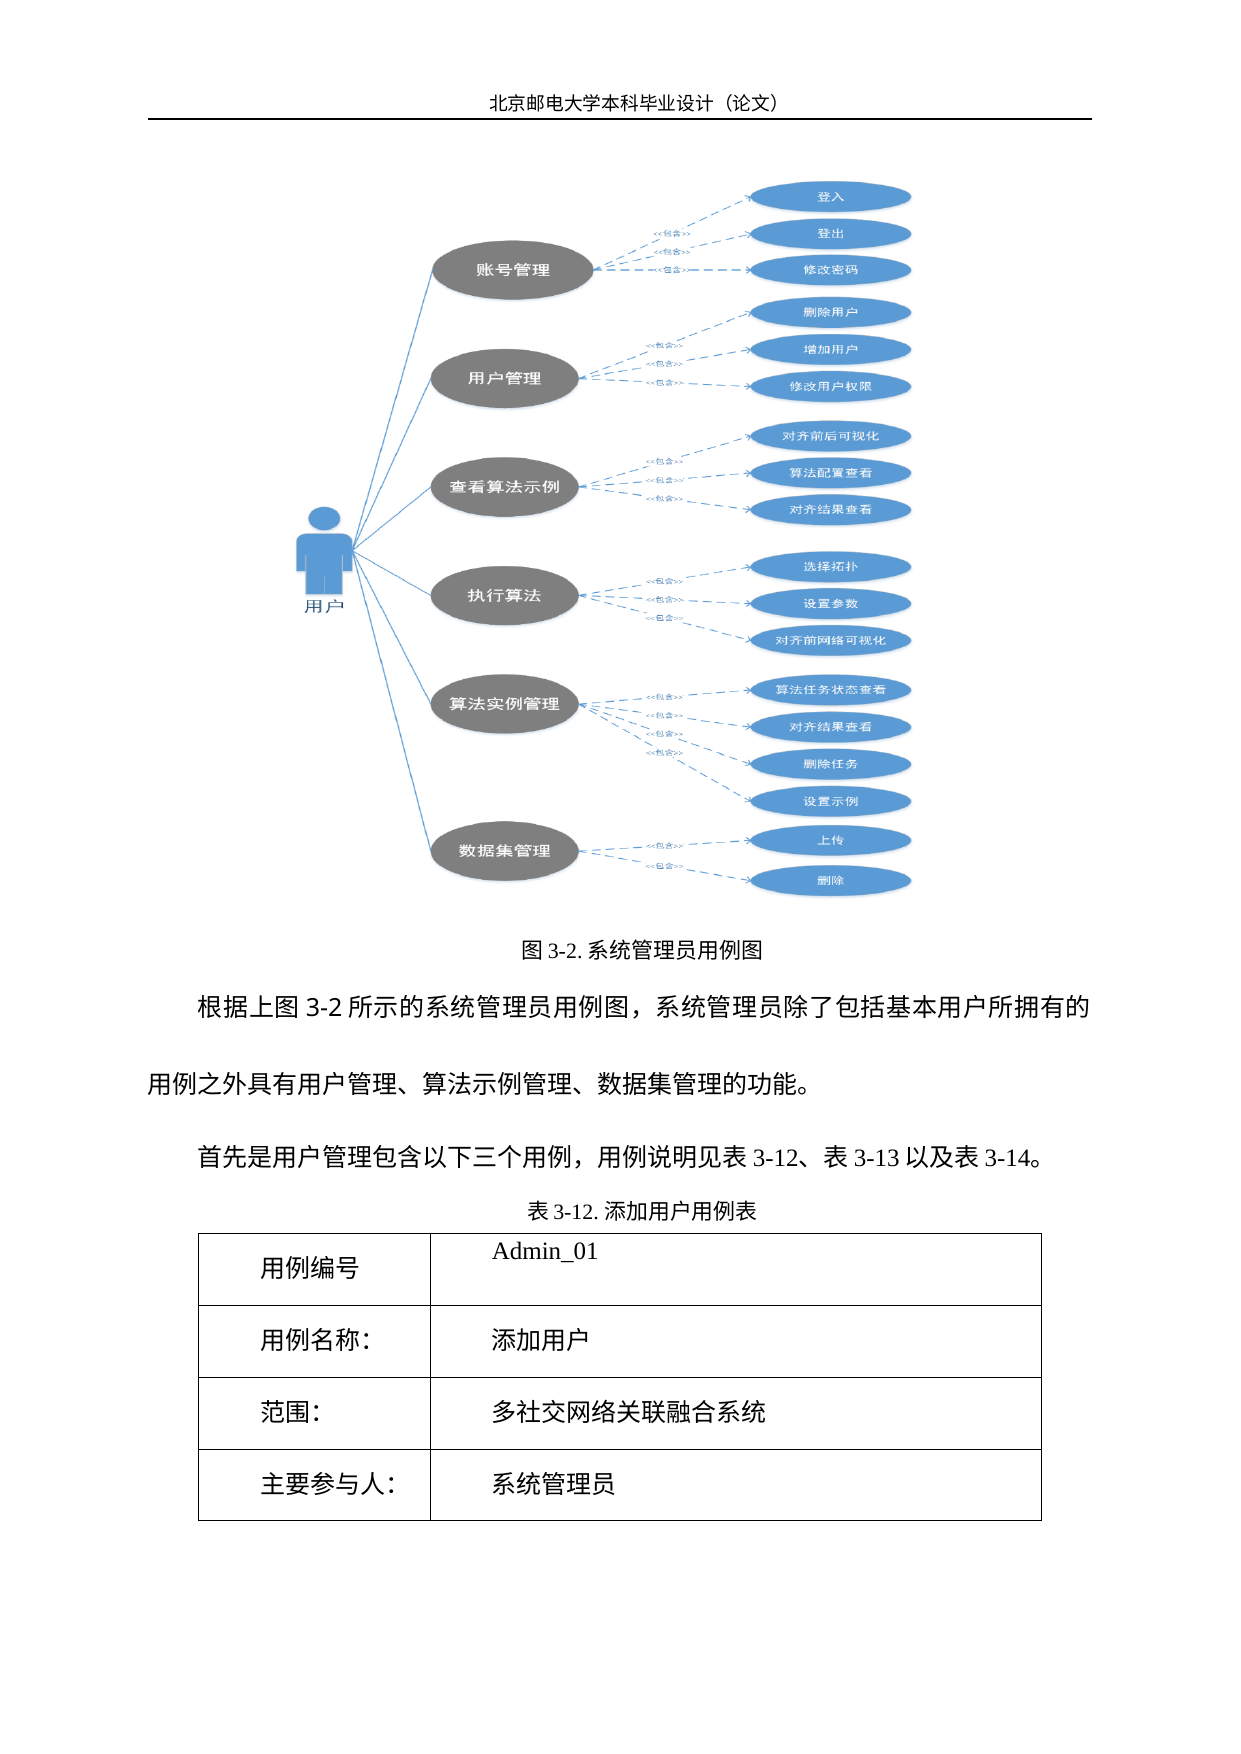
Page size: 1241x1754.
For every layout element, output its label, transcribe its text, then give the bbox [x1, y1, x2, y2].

table_header 用例编号 [199, 1234, 430, 1305]
table_cell 系统管理员 [431, 1450, 1041, 1520]
table_cell 主要参与人： [199, 1450, 430, 1520]
table_cell 范围： [199, 1378, 430, 1449]
table_cell 用例名称： [199, 1306, 430, 1377]
text 根据上图3-2所示的系统管理员用例图，系统管理员除了包括基本用户所拥有的用例之外具有用户管理、算法示例管理、数据集管理的功能。 [148, 973, 1092, 1116]
picture [292, 148, 948, 927]
text 图3-2. 系统管理员用例图 [148, 934, 1092, 967]
table_header Admin_01 [431, 1234, 1041, 1305]
table_cell 多社交网络关联融合系统 [431, 1378, 1041, 1449]
table_cell 添加用户 [431, 1306, 1041, 1377]
text 表3-12. 添加用户用例表 [148, 1195, 1092, 1227]
text 首先是用户管理包含以下三个用例，用例说明见表3-12、表3-13以及表3-14。 [148, 1123, 1092, 1188]
